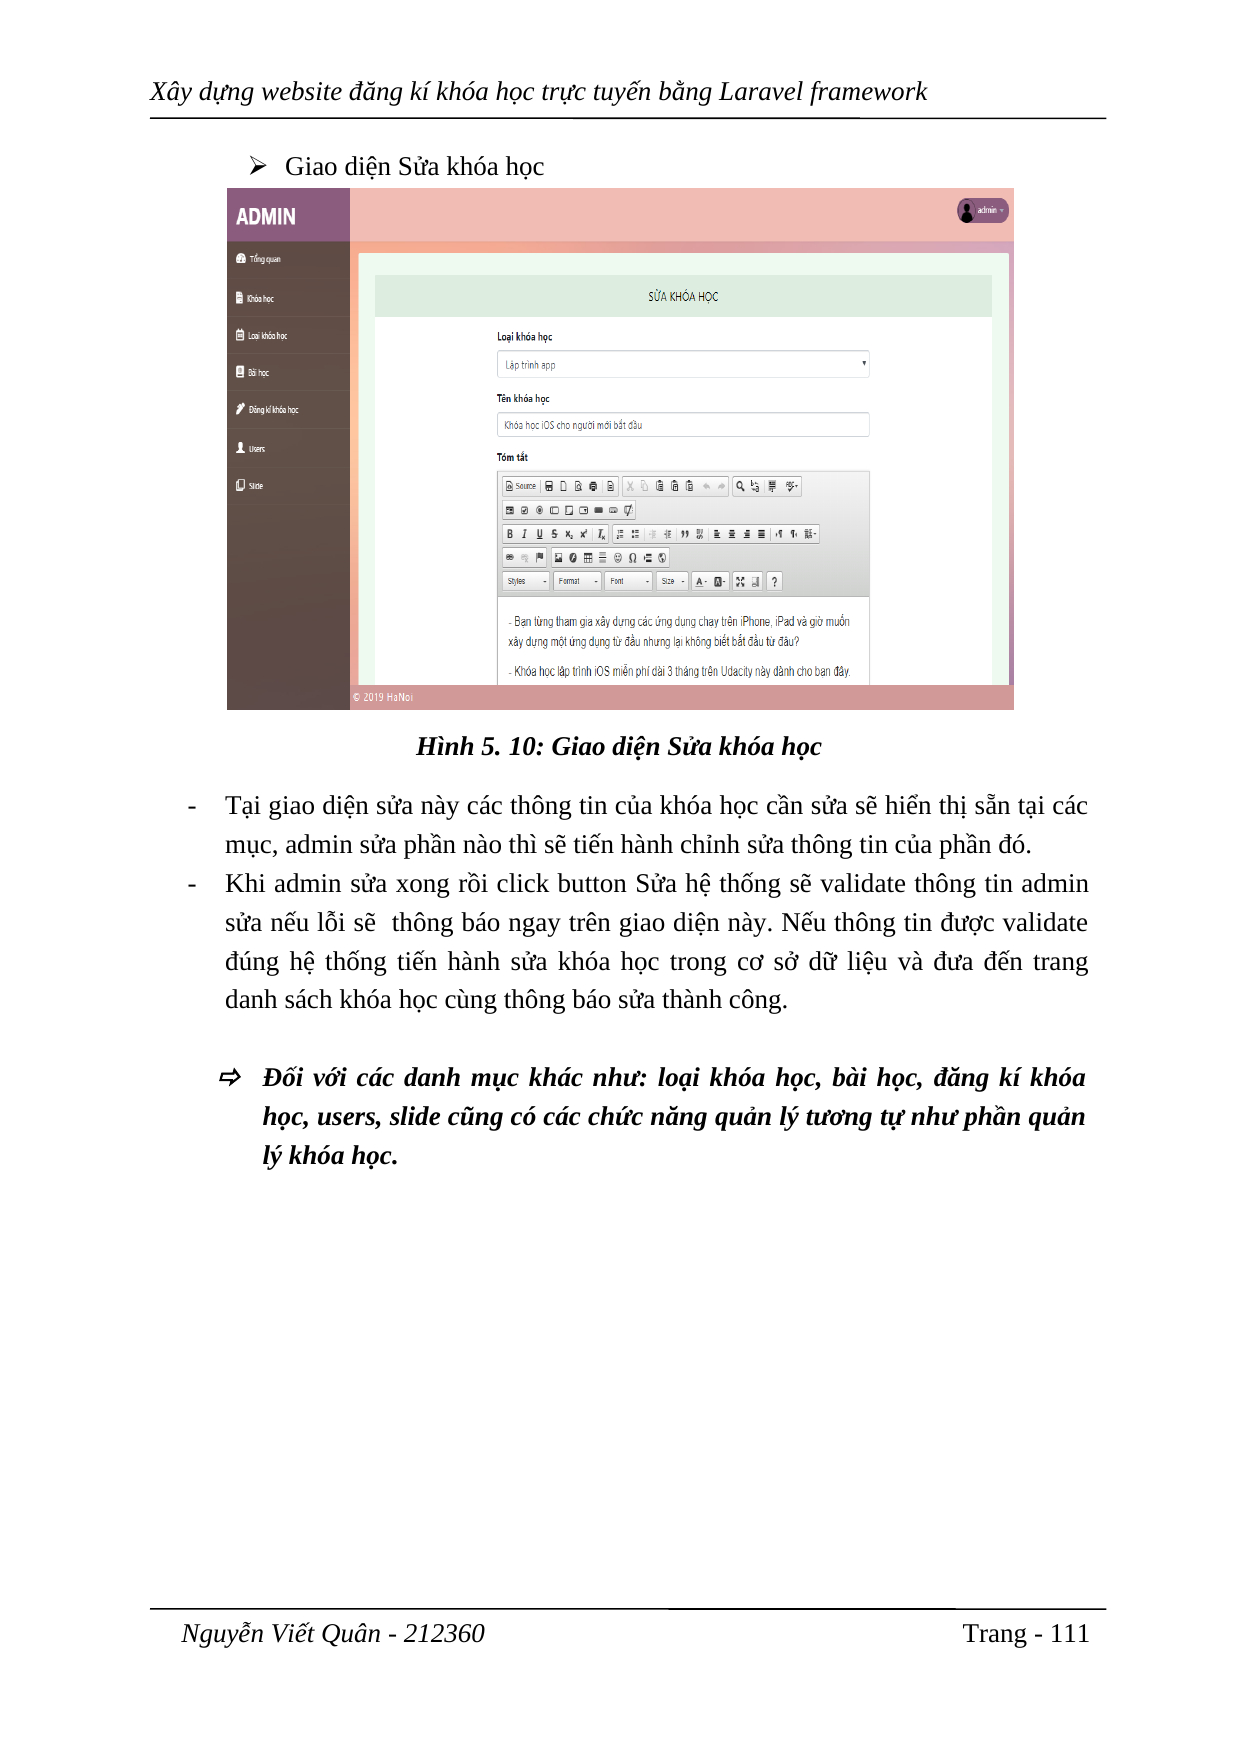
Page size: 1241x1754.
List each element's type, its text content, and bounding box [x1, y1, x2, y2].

list Khi admin sửa xong rồi click button Sửa hệ thống sẽ validate thông tin admin sửa nếu lỗi sẽ thông báo ngay trên giao diện này. Nếu thông tin được validate đúng hệ thống tiến hành sửa khóa học trong cơ sở dữ liệu và đưa đến trang danh sách khóa học cùng thông báo sửa thành công. [187, 867, 1090, 1015]
list Tại giao diện sửa này các thông tin của khóa học cần sửa sẽ hiển thị sẵn tại các mục, admin sửa phần nào thì sẽ tiến hành chỉnh sửa thông tin của phần đó. [187, 789, 1090, 859]
text Giao diện Sửa khóa học [247, 150, 1090, 181]
list Đối với các danh mục khác như: loại khóa học, bài học, đăng kí khóa học, users, slide cũng có các chức năng quản lý tương tự như phần quản lý khóa học. [216, 1061, 1090, 1170]
picture [227, 188, 1014, 710]
